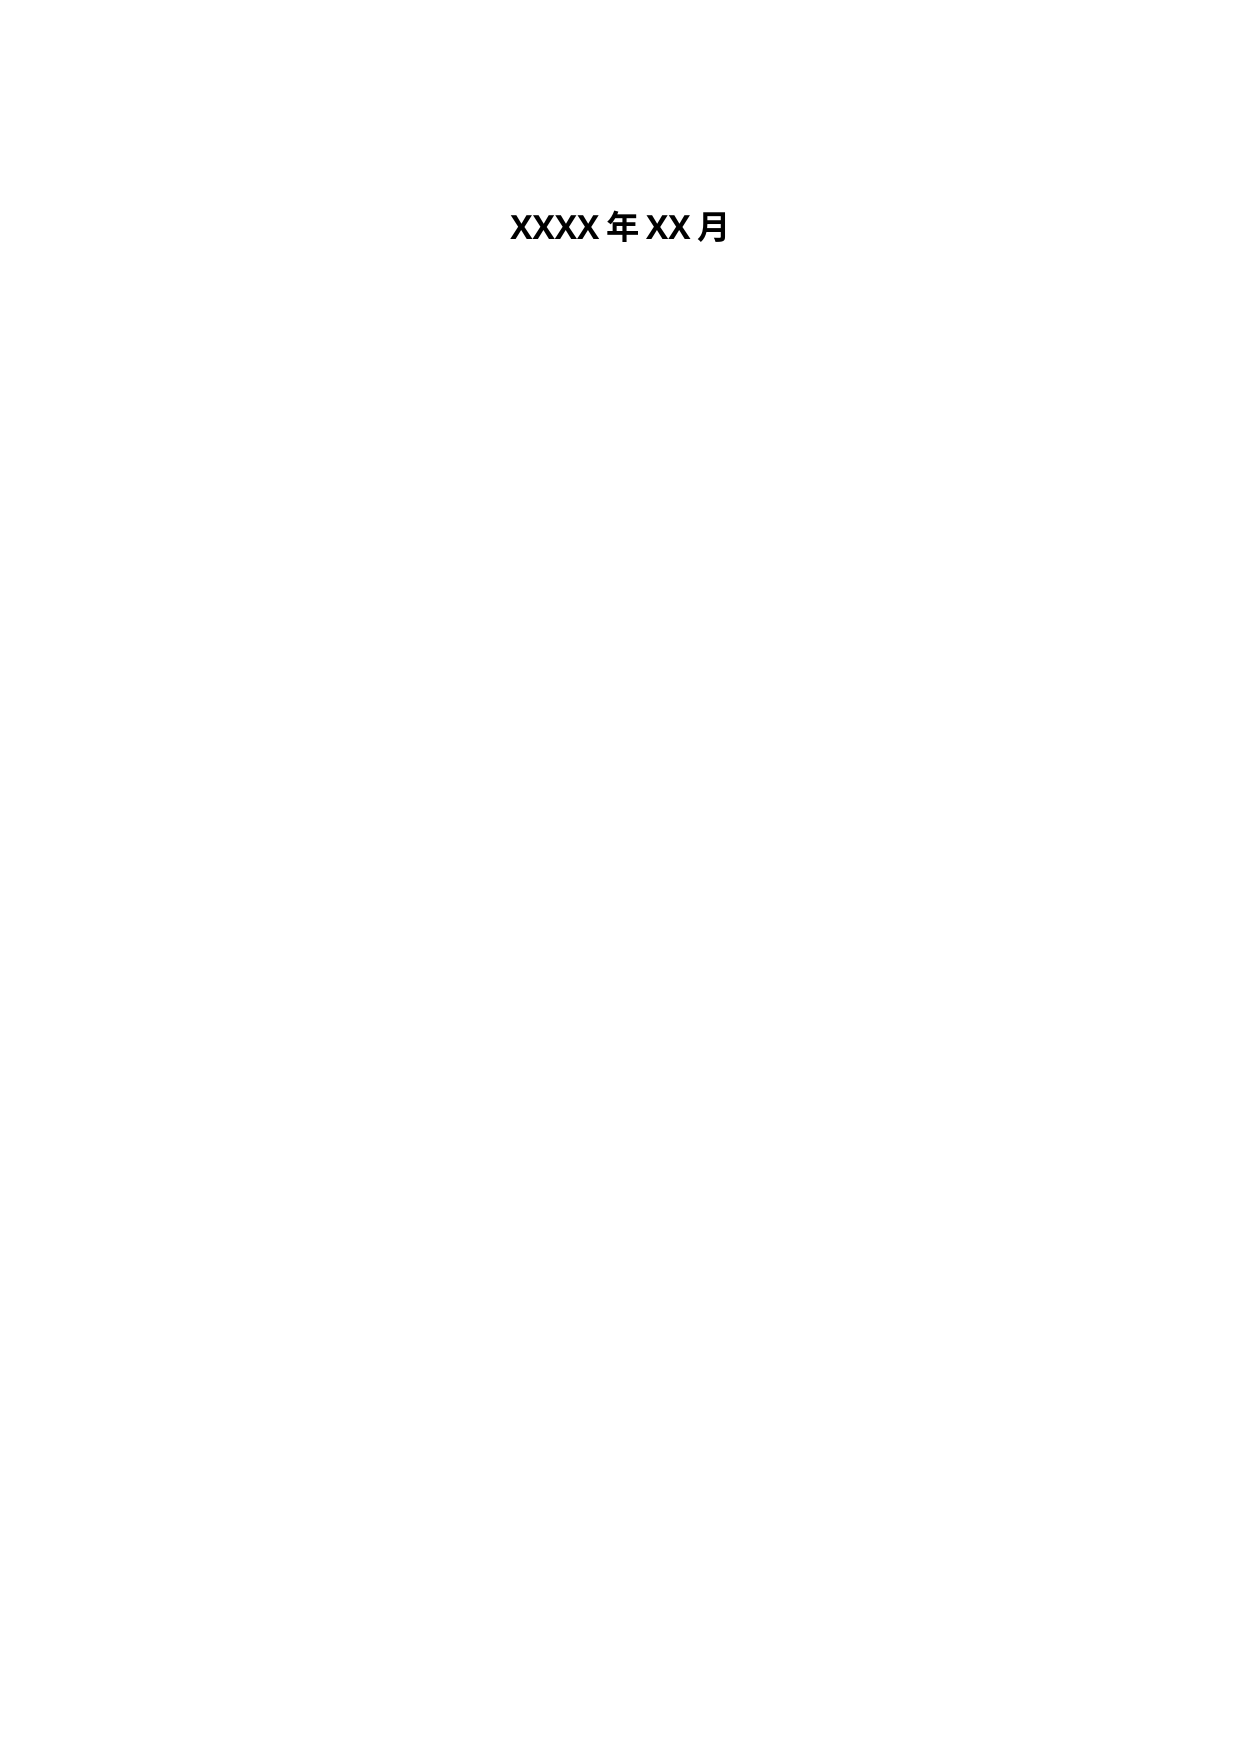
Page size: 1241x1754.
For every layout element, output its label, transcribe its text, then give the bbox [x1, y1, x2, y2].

text XXXX年XX月 [118, 192, 1122, 257]
